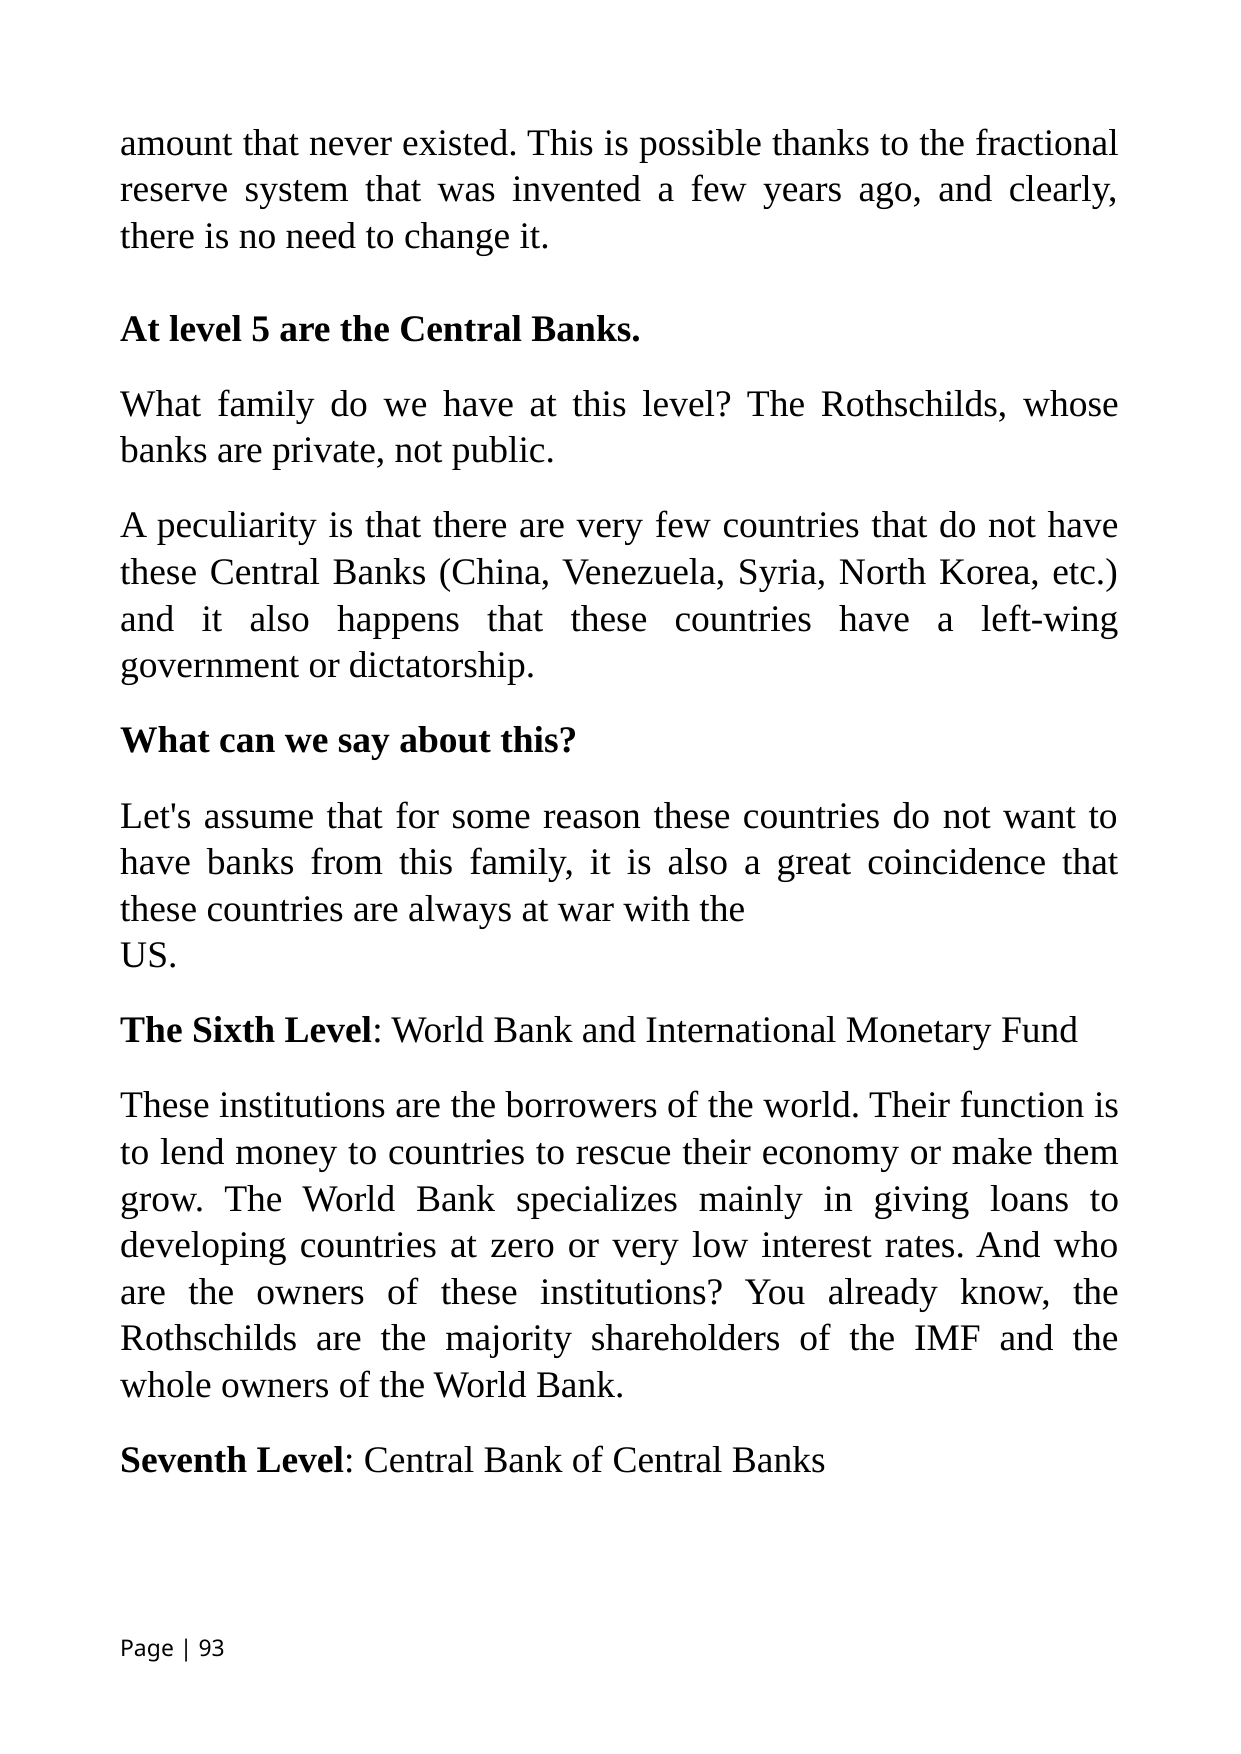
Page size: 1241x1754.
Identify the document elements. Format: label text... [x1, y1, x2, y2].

text US. [120, 933, 1120, 976]
text Seventh Level: Central Bank of Central Banks [120, 1437, 1120, 1480]
text At level 5 are the Central Banks. [120, 306, 1120, 349]
text The Sixth Level: World Bank and International Monetary Fund [120, 1008, 1120, 1051]
text These institutions are the borrowers of the world. Their function is to lend money to countries to rescue their economy or make them grow. The World Bank specializes mainly in giving loans to developing countries at zero or very low interest rates. And who are the owners of these institutions? You already know, the Rothschilds are the majority shareholders of the IMF and the whole owners of the World Bank. [120, 1083, 1120, 1405]
text What family do we have at this level? The Rothschilds, whose banks are private, not public. [120, 381, 1120, 471]
text A peculiarity is that there are very few countries that do not have these Central Banks (China, Venezuela, Syria, North Korea, etc.) and it also happens that these countries have a left-wing government or dictatorship. [120, 503, 1120, 686]
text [120, 120, 1120, 256]
text Let's assume that for some reason these countries do not want to have banks from this family, it is also a great coincidence that these countries are always at war with the [120, 793, 1120, 929]
text What can we say about this? [120, 717, 1120, 761]
